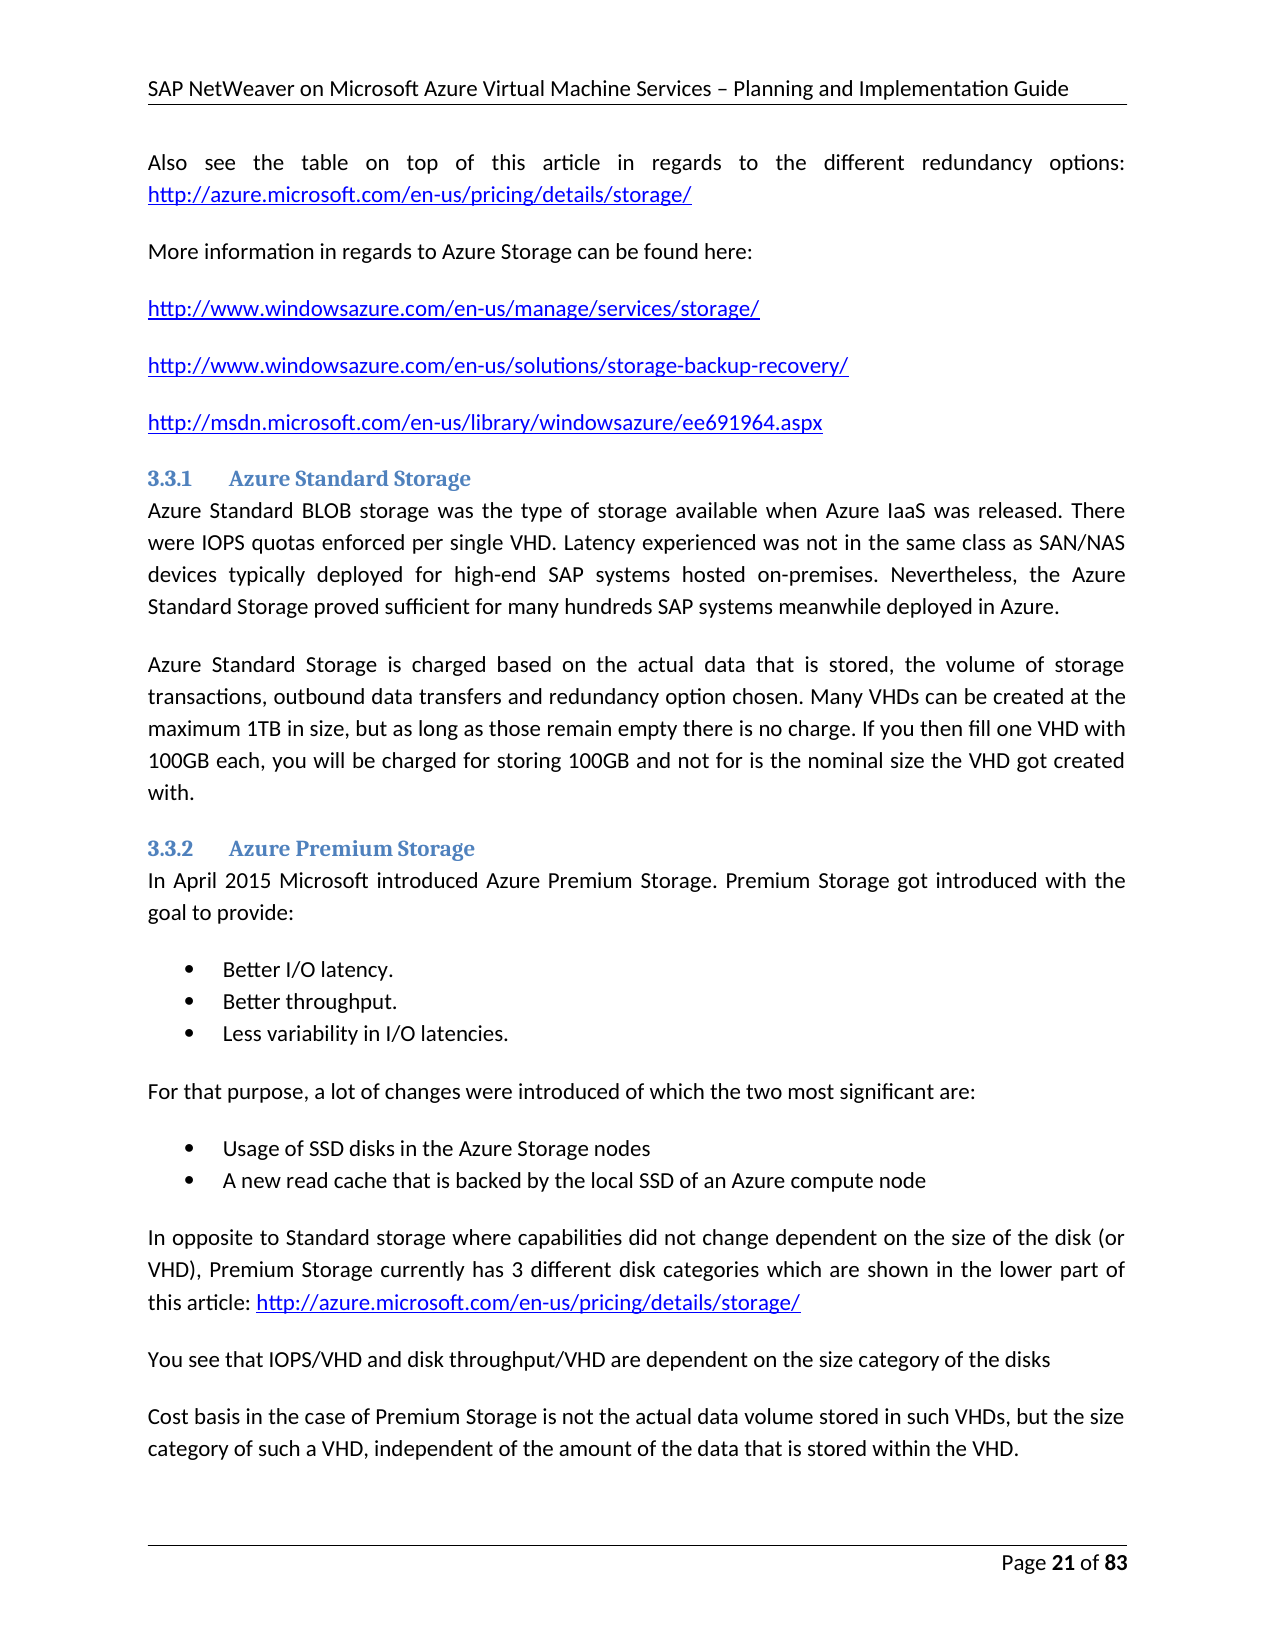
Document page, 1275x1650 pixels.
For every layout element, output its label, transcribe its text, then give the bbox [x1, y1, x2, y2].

text http://msdn.microsoft.com/en-us/library/windowsazure/ee691964.aspx [148, 408, 1127, 437]
list Less variability in I/O latencies. [185, 1019, 1127, 1048]
text Azure Standard BLOB storage was the type of storage available when Azure IaaS was released. There were IOPS quotas enforced per single VHD. Latency experienced was not in the same class as SAN/NAS devices typically deployed for high-end SAP systems hosted on-premises. Nevertheless, the Azure Standard Storage proved sufficient for many hundreds SAP systems meanwhile deployed in Azure. [148, 496, 1127, 621]
text Cost basis in the case of Premium Storage is not the actual data volume stored in such VHDs, but the size category of such a VHD, independent of the amount of the data that is stored within the VHD. [148, 1402, 1127, 1462]
subtitle Azure Standard Storage [148, 466, 1127, 492]
text You see that IOPS/VHD and disk throughput/VHD are dependent on the size category of the disks [148, 1345, 1127, 1373]
text More information in regards to Azure Storage can be found here: [148, 237, 1127, 265]
text Azure Standard Storage is charged based on the actual data that is stored, the volume of storage transactions, outbound data transfers and redundancy option chosen. Many VHDs can be created at the maximum 1TB in size, but as long as those remain empty there is no charge. If you then fill one VHD with 100GB each, you will be charged for storing 100GB and not for is the nominal size the VHD got created with. [148, 650, 1127, 806]
text http://www.windowsazure.com/en-us/manage/services/storage/ [148, 294, 1127, 322]
list Usage of SSD disks in the Azure Storage nodes [185, 1134, 1127, 1162]
list Better throughput. [185, 987, 1127, 1015]
subtitle Azure Premium Storage [148, 836, 1127, 862]
text For that purpose, a lot of changes were introduced of which the two most significant are: [148, 1077, 1127, 1105]
text In opposite to Standard storage where capabilities did not change dependent on the size of the disk (or VHD), Premium Storage currently has 3 different disk categories which are shown in the lower part of this article: http://azure.microsoft.com/en-us/pricing/details/storage/ [148, 1223, 1127, 1316]
text http://www.windowsazure.com/en-us/solutions/storage-backup-recovery/ [148, 351, 1127, 379]
text In April 2015 Microsoft introduced Azure Premium Storage. Premium Storage got introduced with the goal to provide: [148, 866, 1127, 926]
text Also see the table on top of this article in regards to the different redundancy options: http://azure.microsoft.com/en-us/pricing/details/storage/ [148, 148, 1127, 208]
list Better I/O latency. [185, 955, 1127, 983]
list A new read cache that is backed by the local SSD of an Azure compute node [185, 1166, 1127, 1194]
